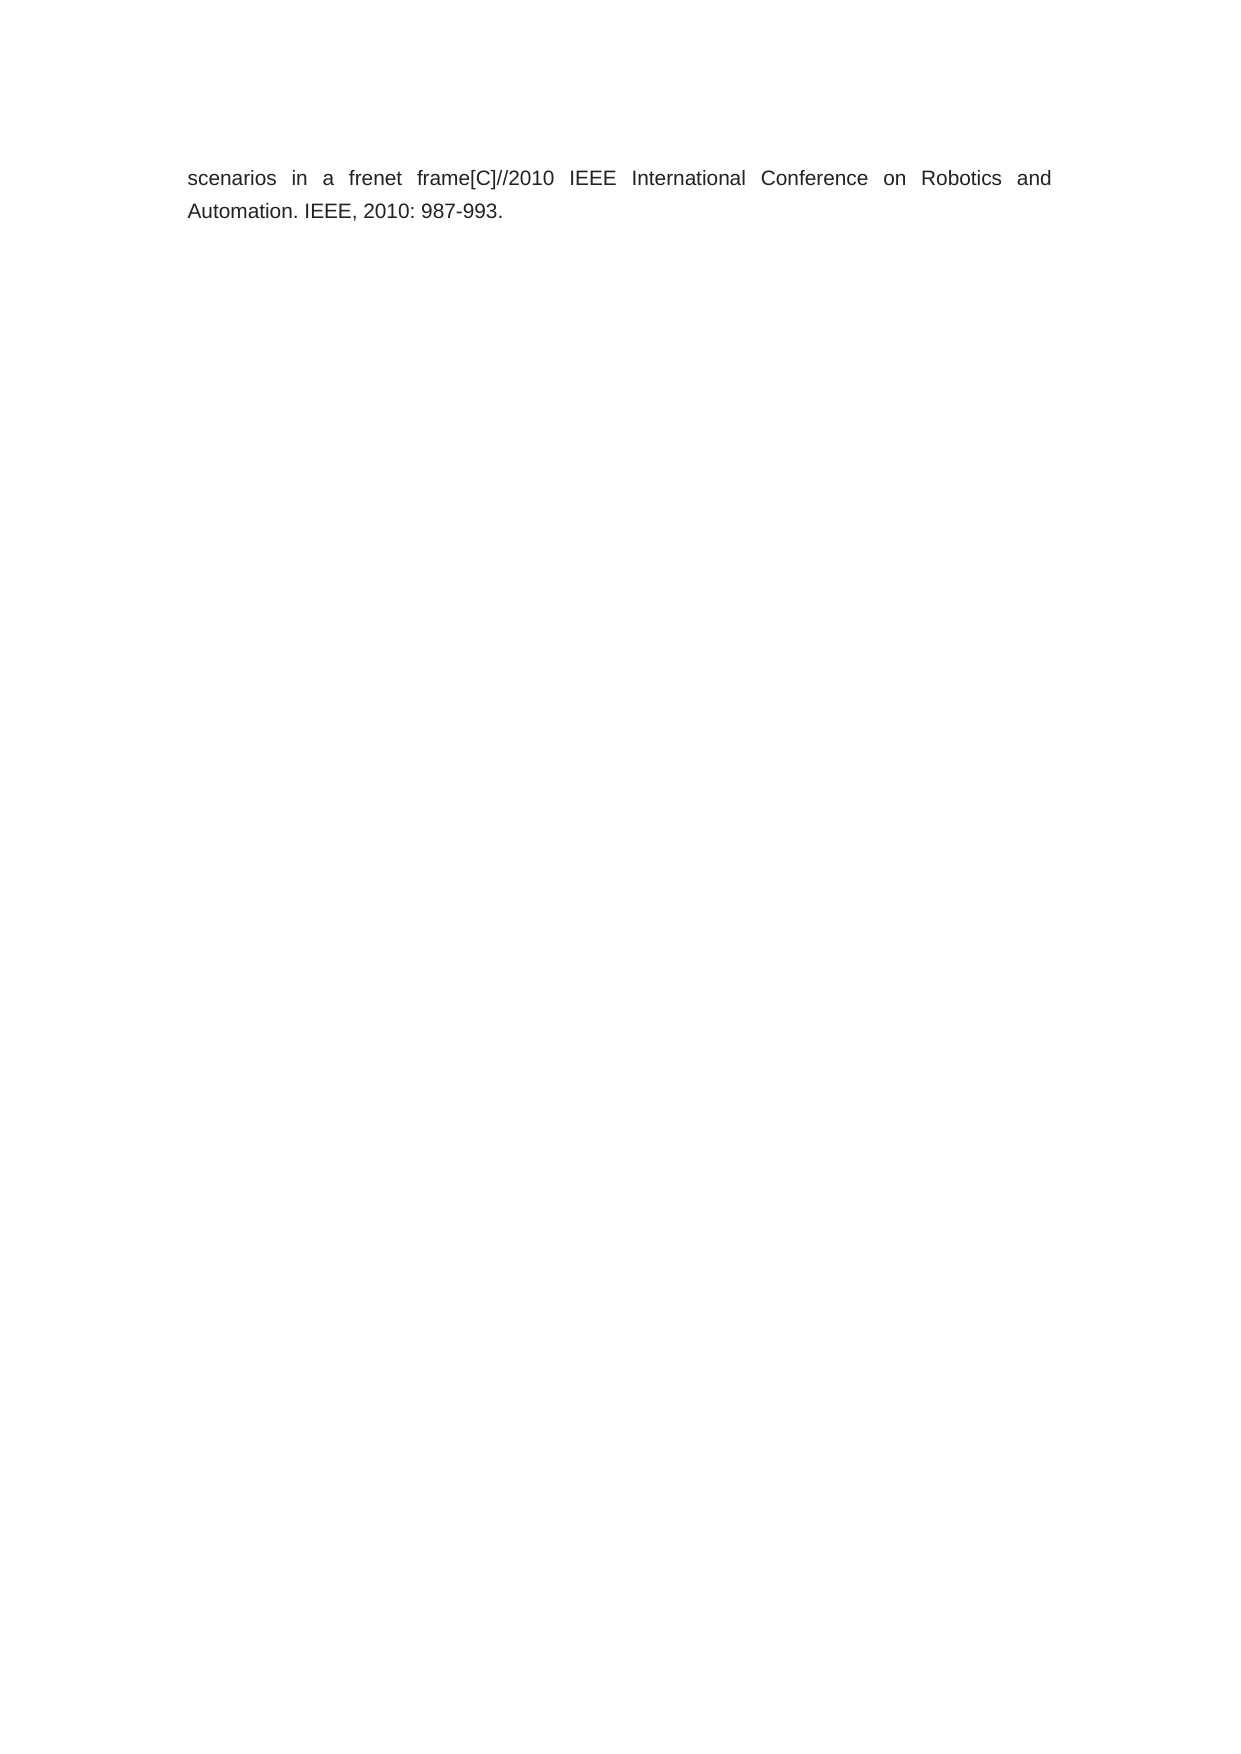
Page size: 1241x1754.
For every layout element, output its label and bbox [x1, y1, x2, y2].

text [187, 162, 1053, 227]
